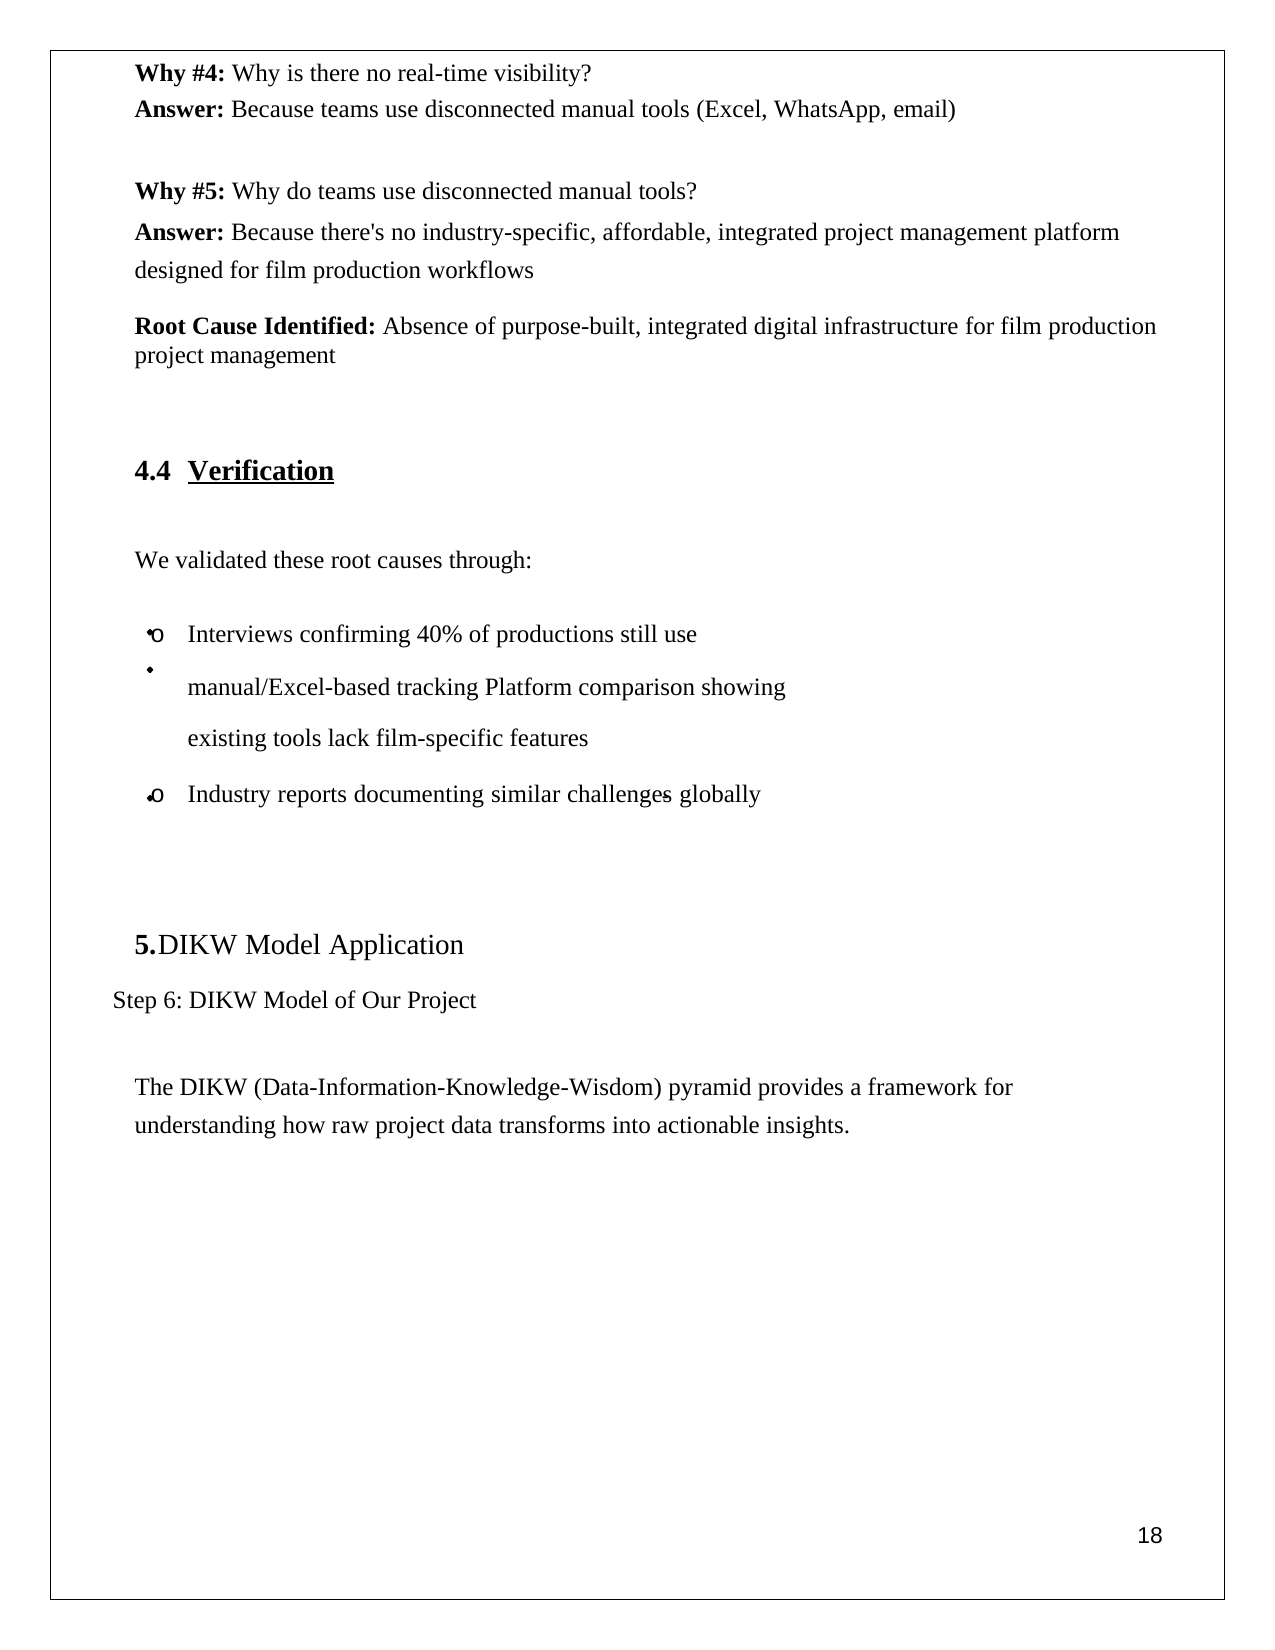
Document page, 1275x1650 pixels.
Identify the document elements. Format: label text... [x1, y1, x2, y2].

text Answer: Because there's no industry-specific, affordable, integrated project management platform designed for film production workflows [134, 217, 1141, 284]
subtitle Verification [134, 453, 1162, 486]
text Why #4: Why is there no real-time visibility? [134, 58, 1162, 87]
text Why #5: Why do teams use disconnected manual tools? [134, 176, 1162, 205]
text Root Cause Identified: Absence of purpose-built, integrated digital infrastructure for film production project management [134, 311, 1162, 369]
subtitle Step 6: DIKW Model of Our Project [112, 986, 1162, 1014]
list Industry reports documenting similar challenges globally [689, 786, 1162, 807]
list Interviews confirming 40% of productions still use manual/Excel-based tracking Platform comparison showing existing tools lack film-specific features [150, 619, 835, 751]
list Industry reports documenting similar challenges globally [150, 786, 693, 807]
text We validated these root causes through: [134, 545, 1162, 574]
text The DIKW (Data-Information-Knowledge-Wisdom) pyramid provides a framework for understanding how raw project data transforms into actionable insights. [134, 1072, 1138, 1139]
text Answer: Because teams use disconnected manual tools (Excel, WhatsApp, email) [134, 94, 1162, 122]
subtitle DIKW Model Application [134, 927, 1162, 961]
